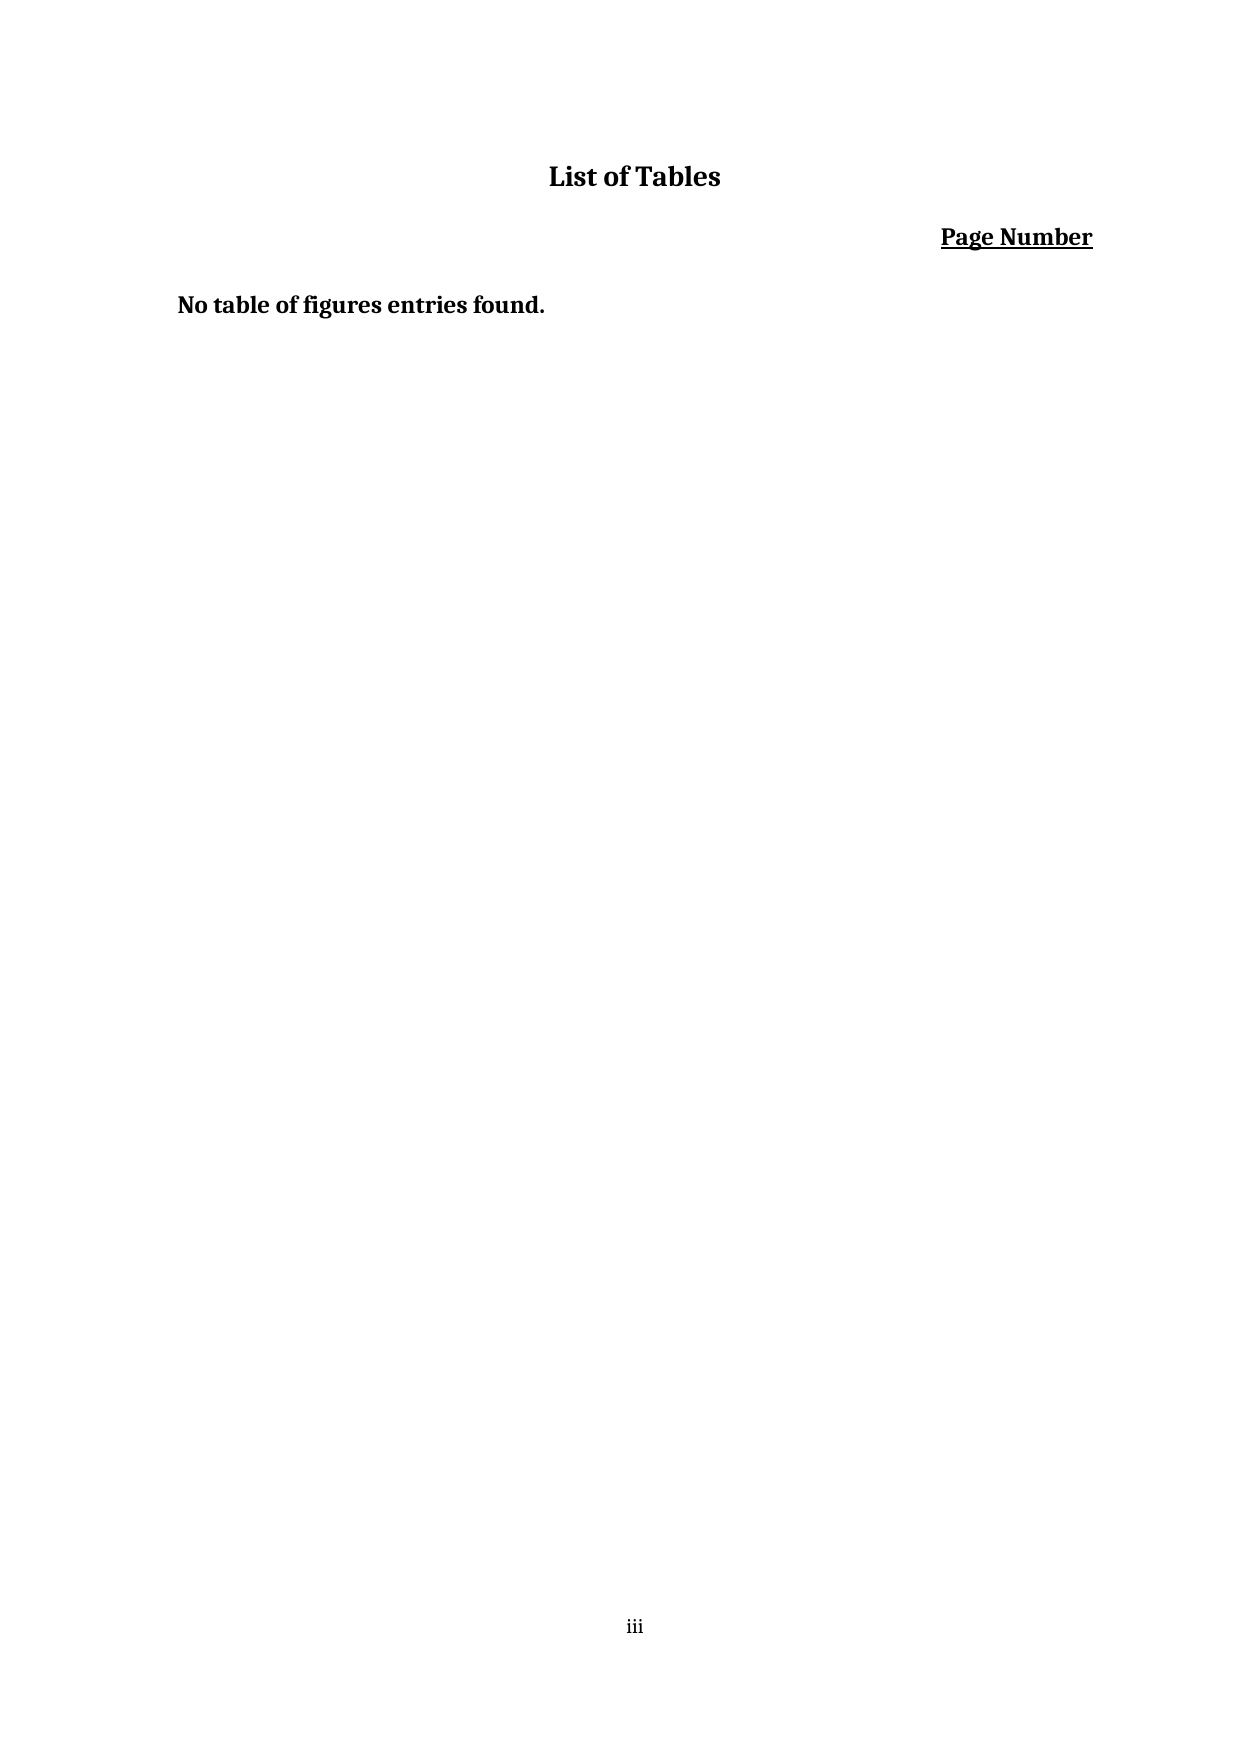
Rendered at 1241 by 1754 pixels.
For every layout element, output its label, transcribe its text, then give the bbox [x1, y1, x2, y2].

text Page Number [177, 223, 1092, 252]
text List of Tables [177, 160, 1092, 194]
text No table of figures entries found. [177, 291, 1092, 320]
